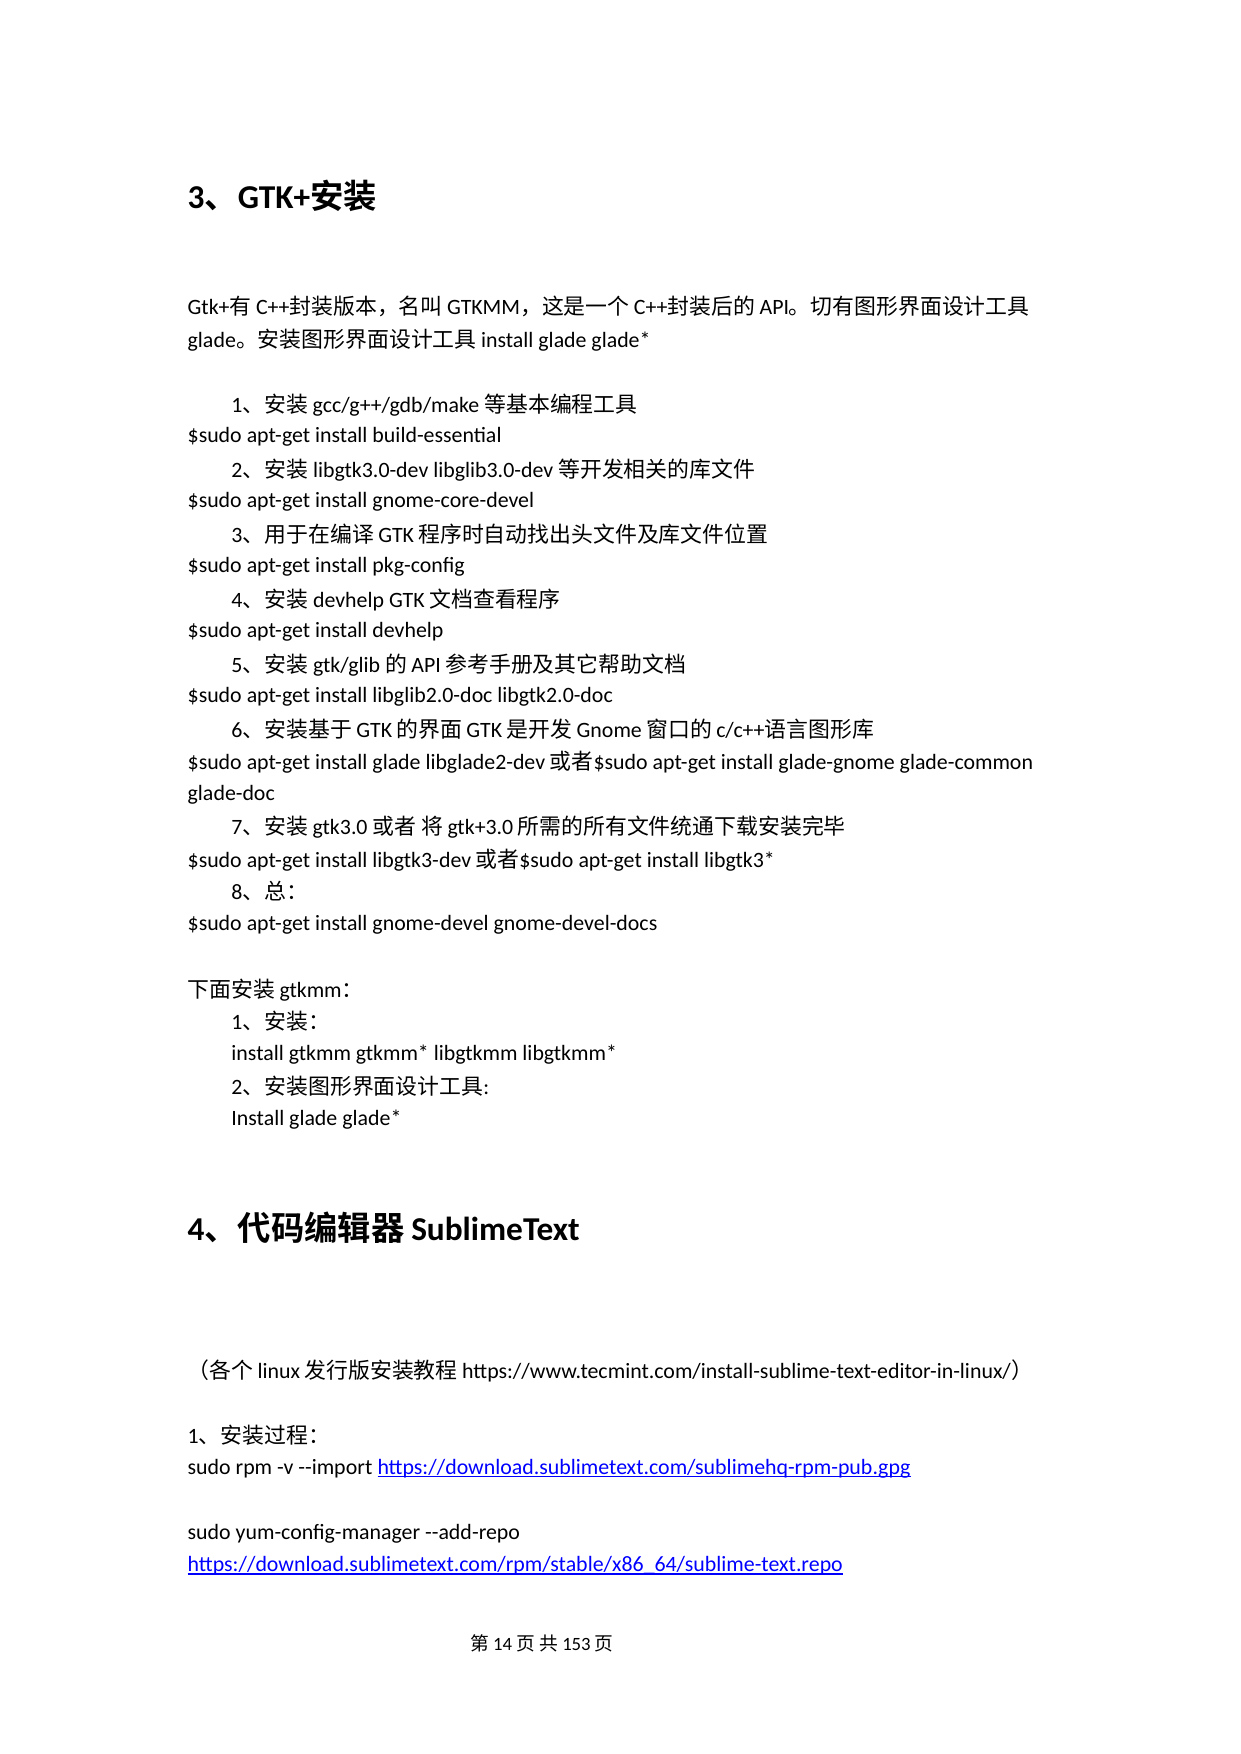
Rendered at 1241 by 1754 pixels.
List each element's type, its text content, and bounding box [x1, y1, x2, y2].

text 下面安装gtkmm： [187, 971, 1053, 1004]
text $sudo apt-get install libglib2.0-doc libgtk2.0-doc [187, 679, 1053, 711]
text 6、安装基于GTK的界面GTK是开发Gnome窗口的c/c++语言图形库 [187, 711, 1053, 744]
list 安装图形界面设计工具: [187, 1069, 1053, 1101]
text 5、安装 gtk/glib 的API参考手册及其它帮助文档 [187, 646, 1053, 679]
text 8、总： [187, 874, 1053, 906]
text install gtkmm gtkmm* libgtkmm libgtkmm* [187, 1036, 1053, 1069]
text Gtk+有C++封装版本，名叫GTKMM，这是一个C++封装后的API。切有图形界面设计工具glade。安装图形界面设计工具install glade glade* [187, 289, 1053, 354]
text Install glade glade* [187, 1101, 1053, 1134]
text sudo rpm -v --import https://download.sublimetext.com/sublimehq-rpm-pub.gpg [187, 1450, 1053, 1483]
text sudo yum-config-manager --add-repo https://download.sublimetext.com/rpm/stable/x86_64/sublime-text.repo [187, 1515, 1053, 1580]
list 安装： [187, 1004, 1053, 1036]
text 7、安装gtk3.0 或者 将gtk+3.0所需的所有文件统通下载安装完毕 [187, 809, 1053, 841]
subtitle 4、代码编辑器SublimeText [187, 1193, 1053, 1258]
text $sudo apt-get install build-essential [187, 419, 1053, 451]
text $sudo apt-get install devhelp [187, 614, 1053, 646]
text $sudo apt-get install pkg-config [187, 549, 1053, 581]
text 1、安装过程： [187, 1418, 1053, 1450]
text 4、安装 devhelp GTK文档查看程序 [187, 581, 1053, 614]
subtitle 3、GTK+安装 [187, 162, 1053, 227]
text $sudo apt-get install gnome-core-devel [187, 484, 1053, 516]
text $sudo apt-get install gnome-devel gnome-devel-docs [187, 906, 1053, 939]
text $sudo apt-get install glade libglade2-dev或者$sudo apt-get install glade-gnome glade-common glade-doc [187, 744, 1053, 809]
text $sudo apt-get install libgtk3-dev或者$sudo apt-get install libgtk3* [187, 841, 1053, 874]
text （各个linux发行版安装教程https://www.tecmint.com/install-sublime-text-editor-in-linux/） [187, 1353, 1053, 1385]
text 2、安装 libgtk3.0-dev libglib3.0-dev 等开发相关的库文件 [187, 451, 1053, 484]
text 1、安装gcc/g++/gdb/make 等基本编程工具 [187, 386, 1053, 419]
text 3、用于在编译GTK程序时自动找出头文件及库文件位置 [187, 516, 1053, 549]
